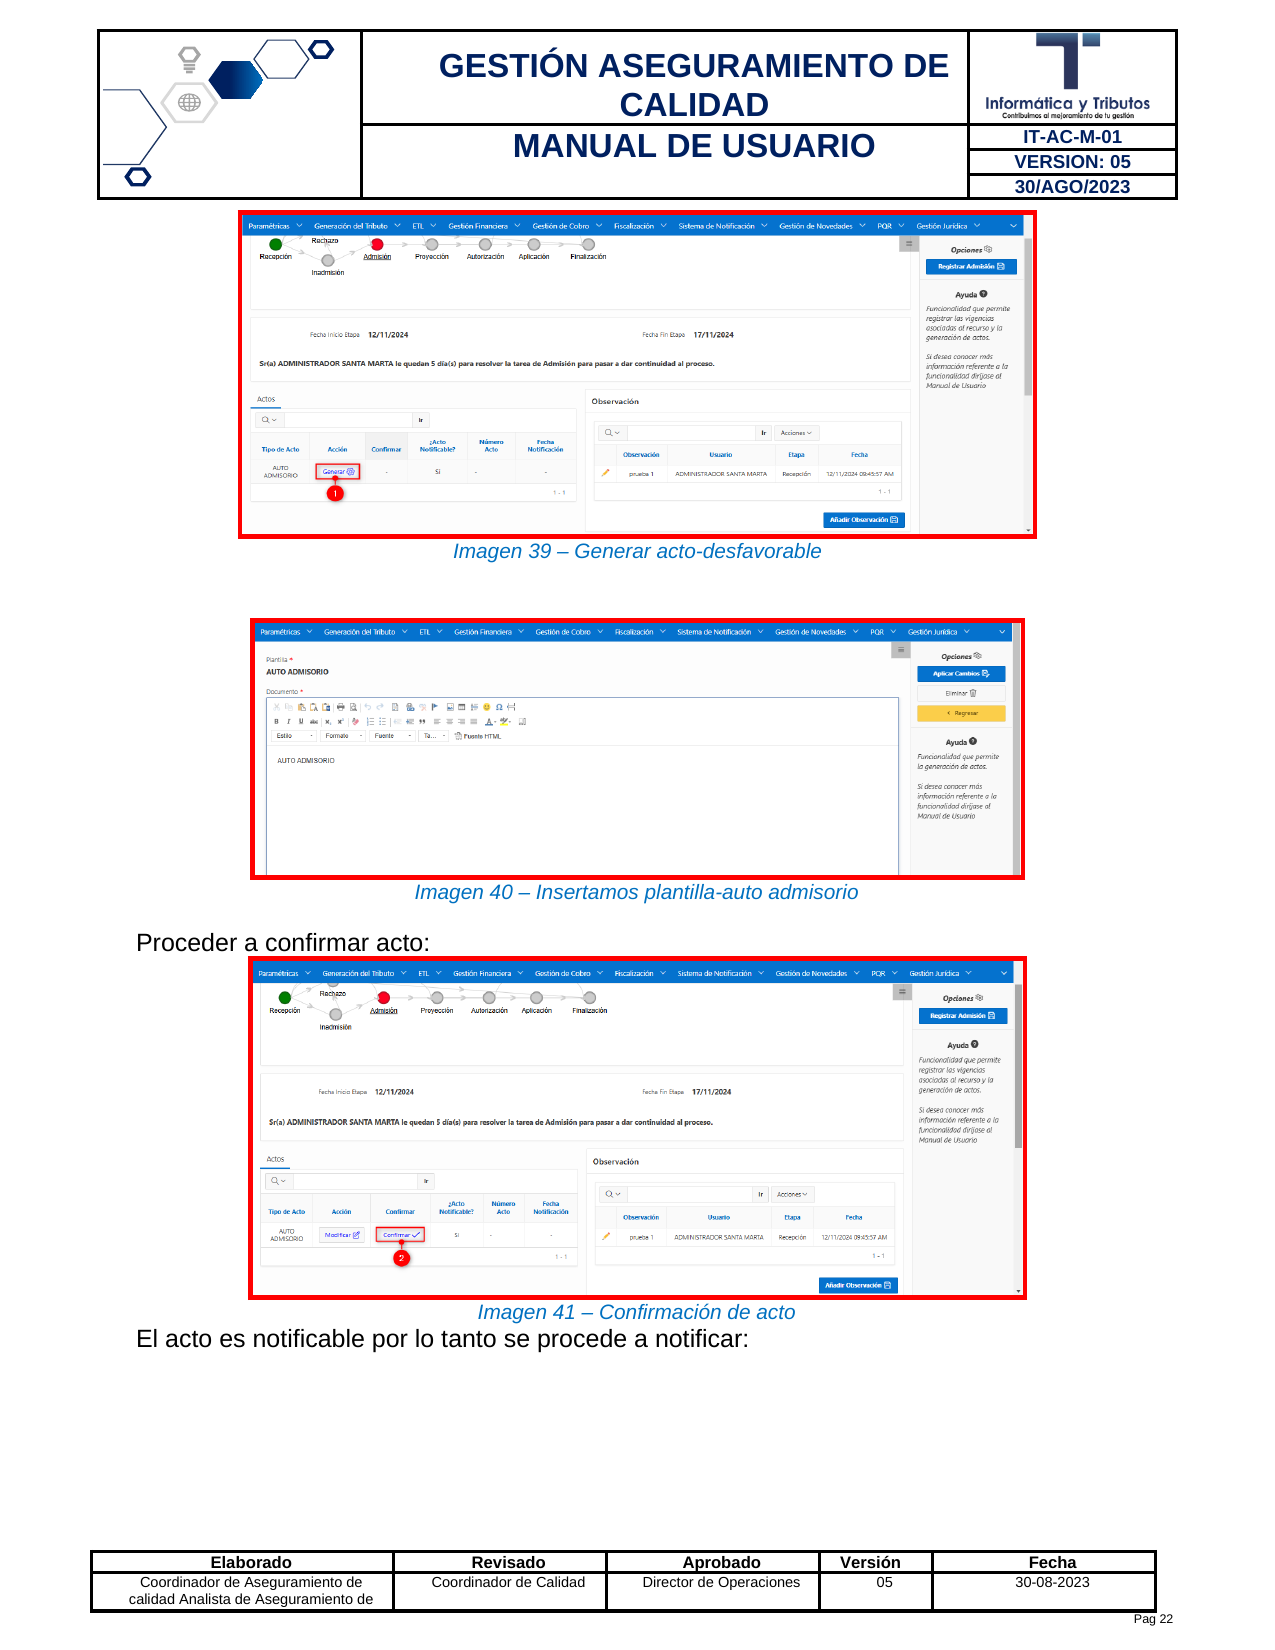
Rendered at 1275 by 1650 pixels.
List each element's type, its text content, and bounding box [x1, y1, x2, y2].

text El acto es notificable por lo tanto se procede a notificar: [136, 1324, 1139, 1353]
text Proceder a confirmar acto: [136, 927, 1139, 956]
text Imagen 39 – Generar acto-desfavorable [136, 539, 1139, 563]
text Imagen 41 – Confirmación de acto [136, 1300, 1139, 1324]
text Imagen 40 – Insertamos plantilla-auto admisorio [136, 879, 1139, 903]
picture [985, 32, 1150, 120]
picture [253, 961, 1023, 1295]
picture [255, 623, 1021, 875]
picture [242, 215, 1033, 534]
